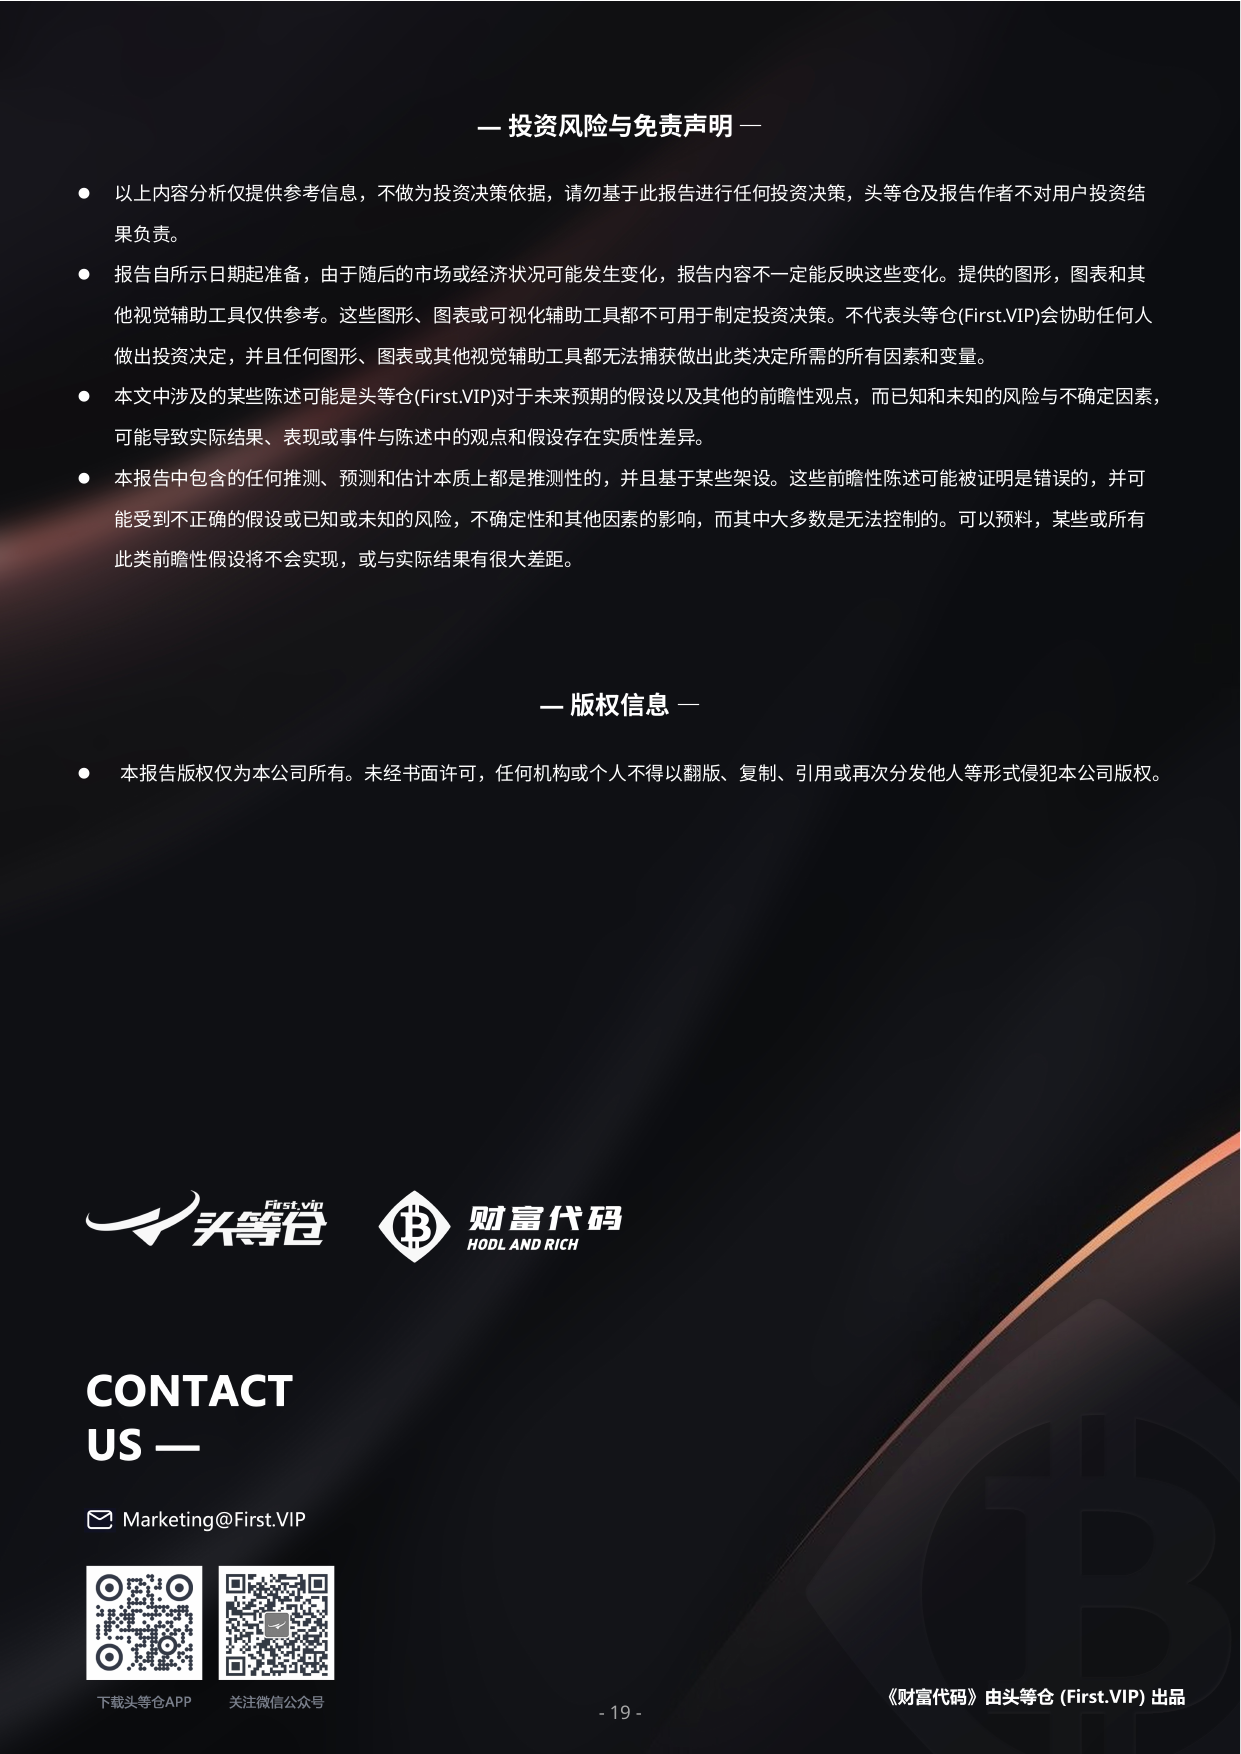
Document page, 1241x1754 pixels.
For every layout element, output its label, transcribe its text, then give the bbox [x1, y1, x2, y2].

list — 投资风险与免责声明 — [77, 106, 1163, 142]
list 以上内容分析仅提供参考信息，不做为投资决策依据，请勿基于此报告进行任何投资决策，头等仓及报告作者不对用户投资结果负责。 [77, 178, 1163, 246]
list — 版权信息 — [77, 686, 1163, 722]
list 本⽂中涉及的某些陈述可能是头等仓(First.VIP)对于未来预期的假设以及其他的前瞻性观点，⽽已知和未知的⻛险与不确定因素，可能导致实际结果、表现或事件与陈述中的观点和假设存在实质性差异。 [77, 382, 1163, 450]
list 报告自所示日期起准备，由于随后的市场或经济状况可能发生变化，报告内容不一定能反映这些变化。提供的图形，图表和其他视觉辅助工具仅供参考。这些图形、图表或可视化辅助工具都不可用于制定投资决策。不代表头等仓(First.VIP)会协助任何人做出投资决定，并且任何图形、图表或其他视觉辅助工具都无法捕获做出此类决定所需的所有因素和变量。 [77, 260, 1163, 369]
list 本报告中包含的任何推测、预测和估计本质上都是推测性的，并且基于某些架设。这些前瞻性陈述可能被证明是错误的，并可能受到不正确的假设或已知或未知的风险，不确定性和其他因素的影响，而其中大多数是无法控制的。可以预料，某些或所有此类前瞻性假设将不会实现，或与实际结果有很大差距。 [77, 464, 1163, 607]
list 本报告版权仅为本公司所有。未经书面许可，任何机构或个人不得以翻版、复制、引用或再次分发他人等形式侵犯本公司版权。 [77, 758, 1163, 785]
